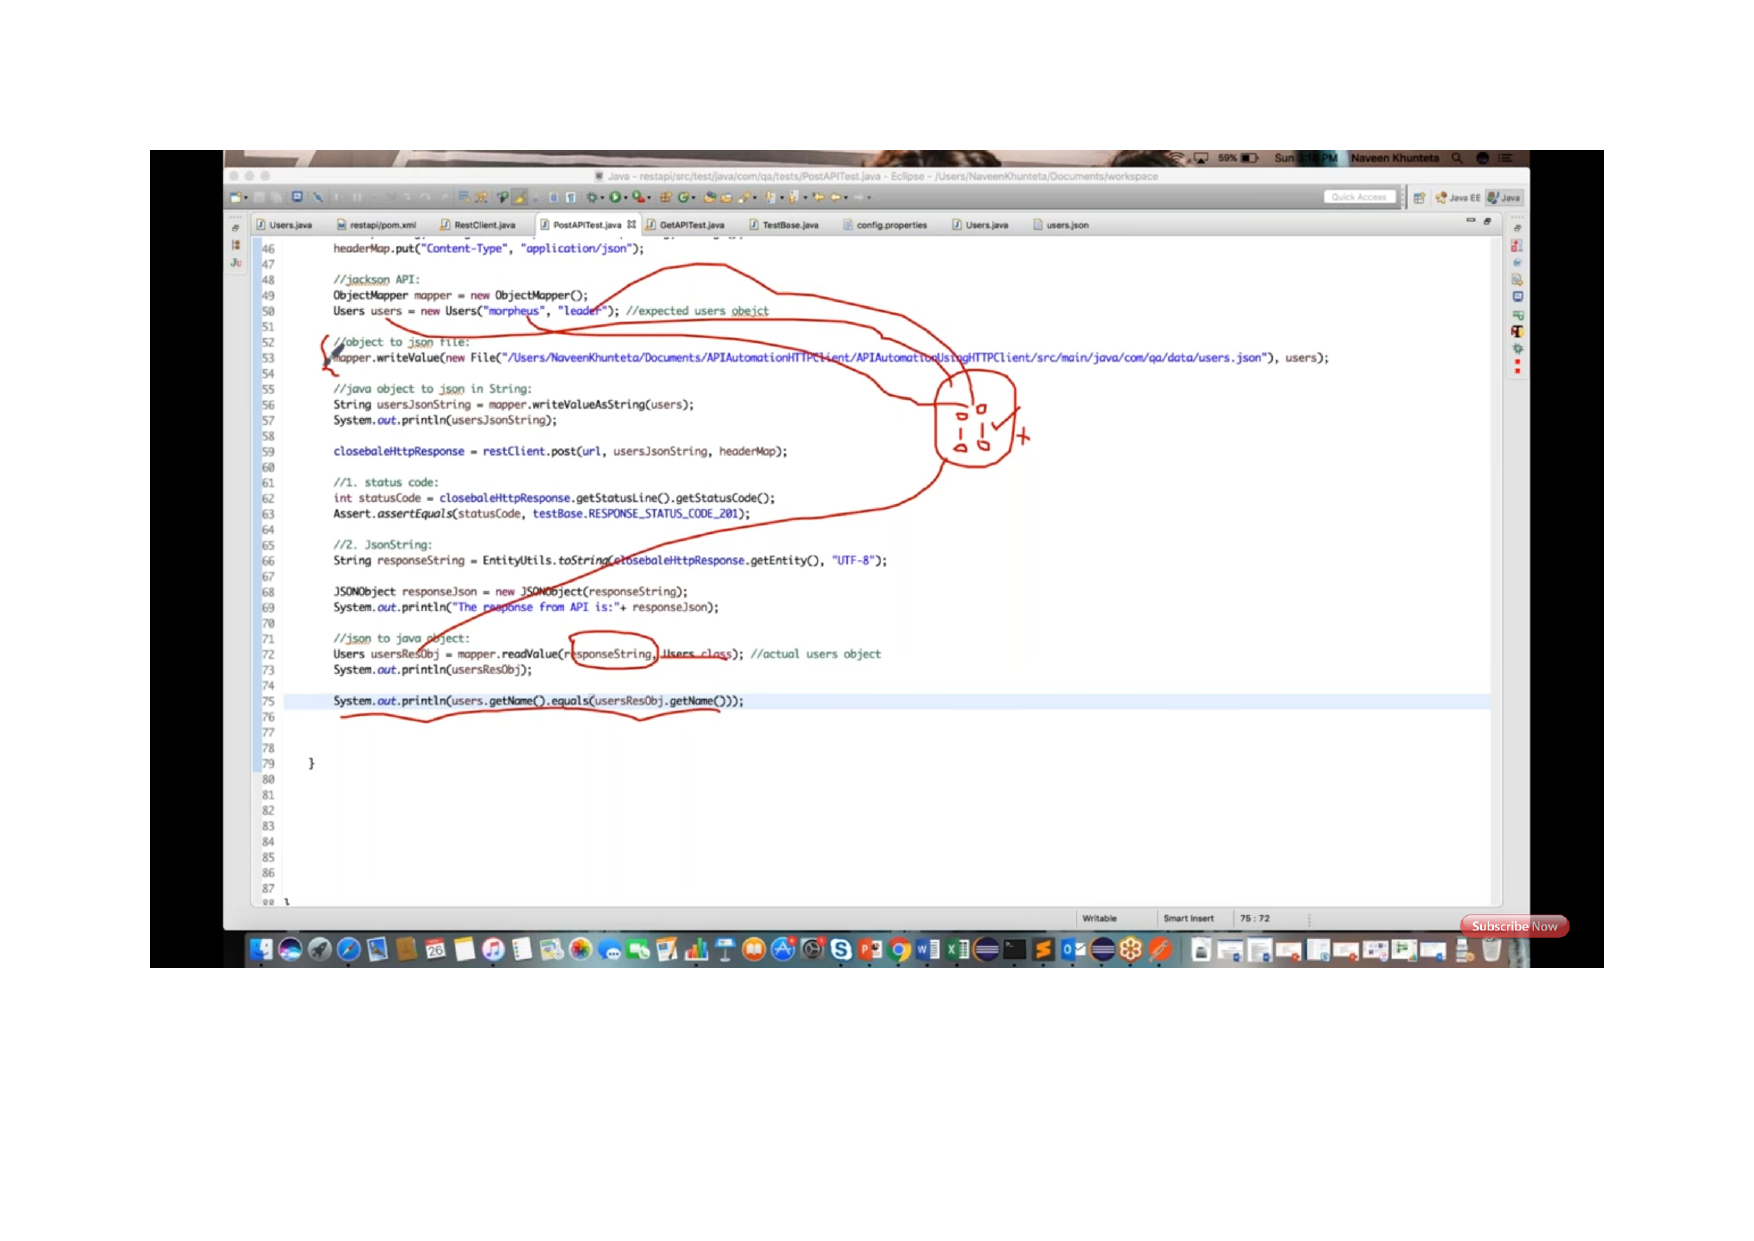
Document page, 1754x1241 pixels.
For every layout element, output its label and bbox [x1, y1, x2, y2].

picture [150, 150, 1604, 968]
